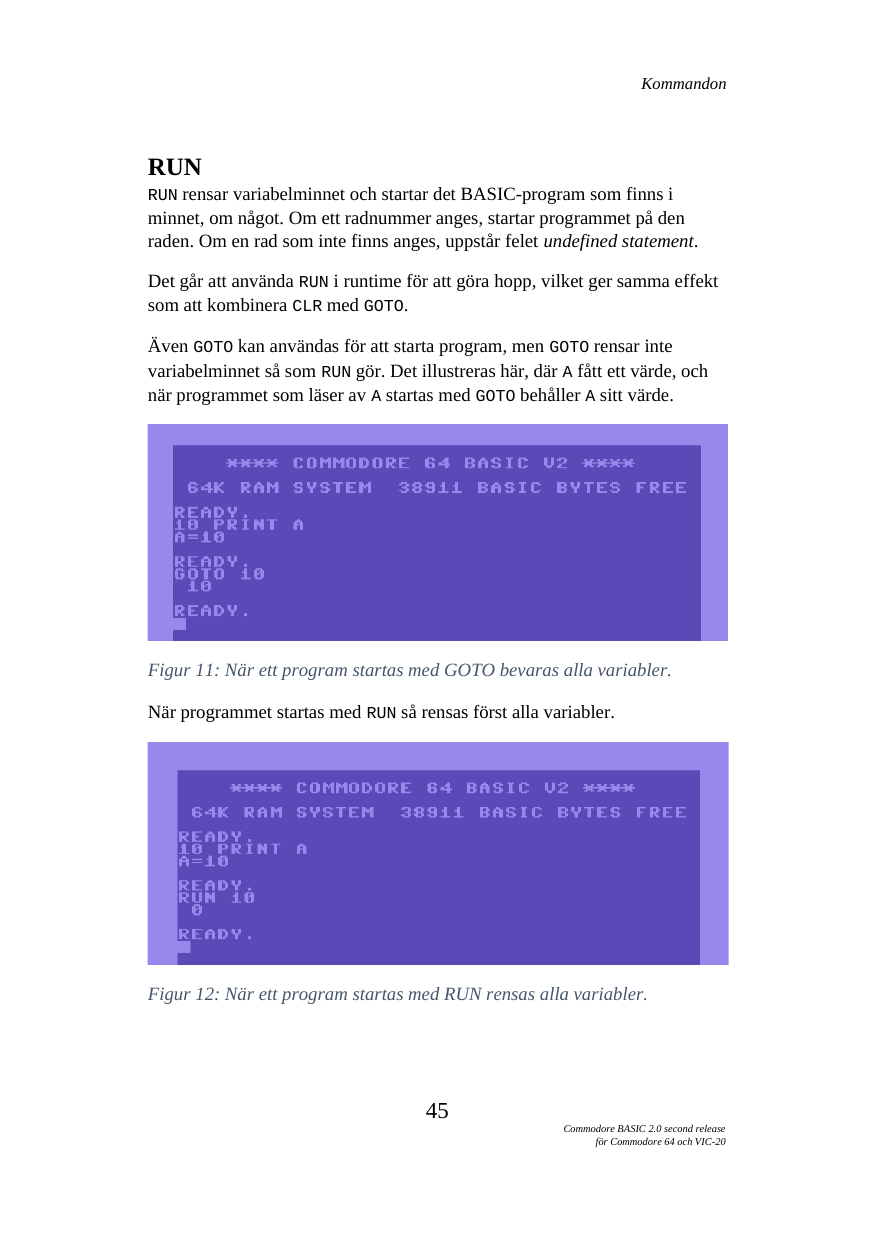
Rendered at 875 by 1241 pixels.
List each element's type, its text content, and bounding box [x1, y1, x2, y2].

text Figur 12: När ett program startas med RUN rensas alla variabler. [148, 983, 726, 1005]
text När programmet startas med RUN så rensas först alla variabler. [148, 701, 726, 724]
text Det går att använda RUN i runtime för att göra hopp, vilket ger samma effekt som att kombinera CLR med GOTO. [148, 270, 726, 317]
text Figur 11: När ett program startas med GOTO bevaras alla variabler. [148, 659, 726, 681]
subtitle RUN [148, 152, 726, 181]
text RUN rensar variabelminnet och startar det BASIC-program som finns i minnet, om något. Om ett radnummer anges, startar programmet på den raden. Om en rad som inte finns anges, uppstår felet undefined statement. [148, 183, 726, 252]
picture [147, 742, 729, 965]
picture [147, 424, 728, 641]
text Även GOTO kan användas för att starta program, men GOTO rensar inte variabelminnet så som RUN gör. Det illustreras här, där A fått ett värde, och när programmet som läser av A startas med GOTO behåller A sitt värde. [148, 335, 726, 406]
